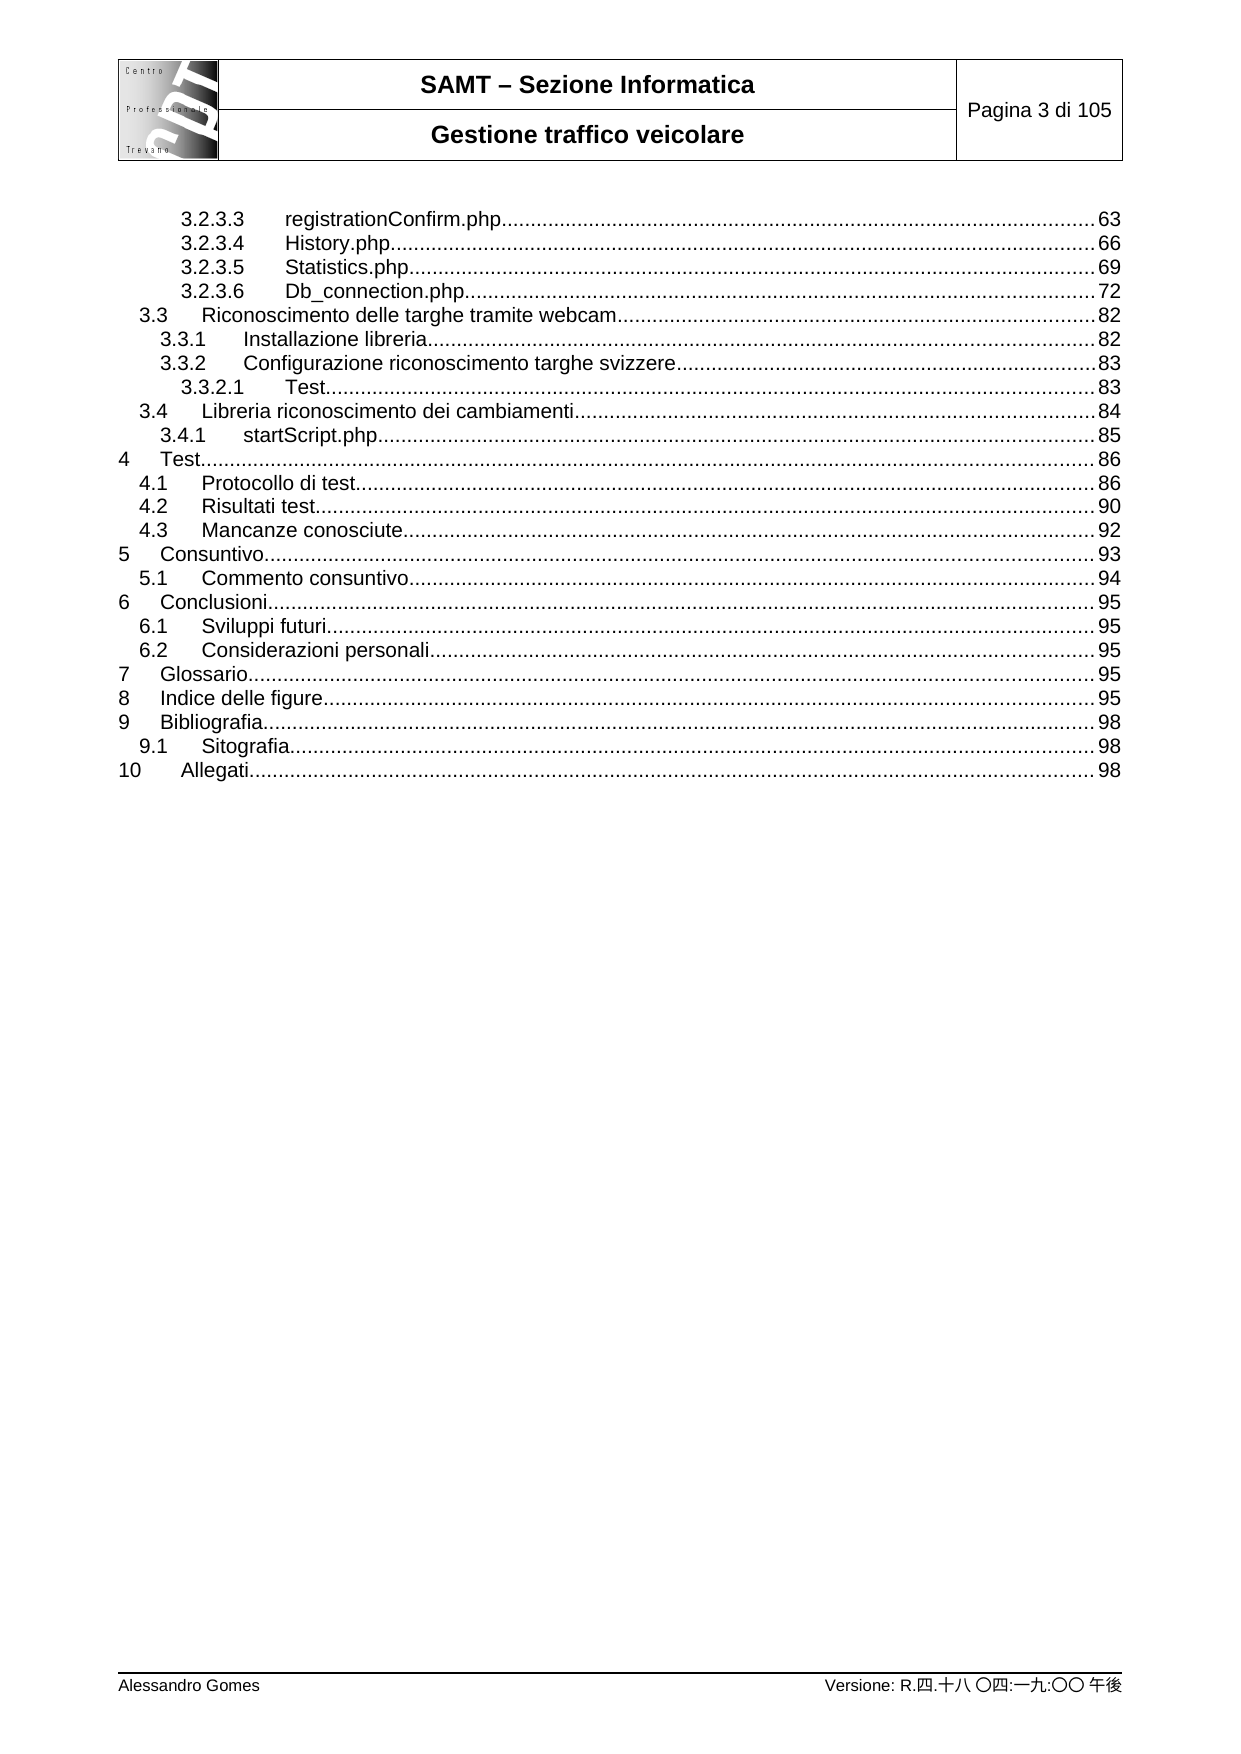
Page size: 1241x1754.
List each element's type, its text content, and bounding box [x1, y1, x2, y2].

text 5.1 Commento consuntivo 94 [139, 566, 1122, 590]
text 4.1 Protocollo di test 86 [139, 470, 1122, 494]
text 3.4.1 startScript.php 85 [160, 422, 1122, 446]
text 3.2.3.6 Db_connection.php 72 [181, 279, 1122, 303]
text 3.2.3.3 registrationConfirm.php 63 [181, 207, 1122, 231]
text 3.3.2 Configurazione riconoscimento targhe svizzere 83 [160, 351, 1122, 374]
text 3.3.2.1 Test 83 [181, 374, 1122, 398]
text 4.2 Risultati test 90 [139, 494, 1122, 518]
text 4 Test 86 [118, 446, 1122, 470]
text 5 Consuntivo 93 [118, 542, 1122, 566]
text 4.3 Mancanze conosciute 92 [139, 518, 1122, 542]
text 3.3 Riconoscimento delle targhe tramite webcam 82 [139, 303, 1122, 327]
text 7 Glossario 95 [118, 662, 1122, 686]
text 3.3.1 Installazione libreria 82 [160, 327, 1122, 351]
text 9.1 Sitografia 98 [139, 734, 1122, 758]
text 6.2 Considerazioni personali 95 [139, 638, 1122, 662]
text 3.2.3.5 Statistics.php 69 [181, 255, 1122, 279]
picture [118, 60, 218, 159]
text 3.2.3.4 History.php 66 [181, 231, 1122, 255]
text 8 Indice delle figure 95 [118, 686, 1122, 710]
text 6.1 Sviluppi futuri 95 [139, 614, 1122, 638]
text 6 Conclusioni 95 [118, 590, 1122, 614]
text 10 Allegati 98 [118, 758, 1122, 782]
text 3.4 Libreria riconoscimento dei cambiamenti 84 [139, 398, 1122, 422]
text 9 Bibliografia 98 [118, 710, 1122, 734]
